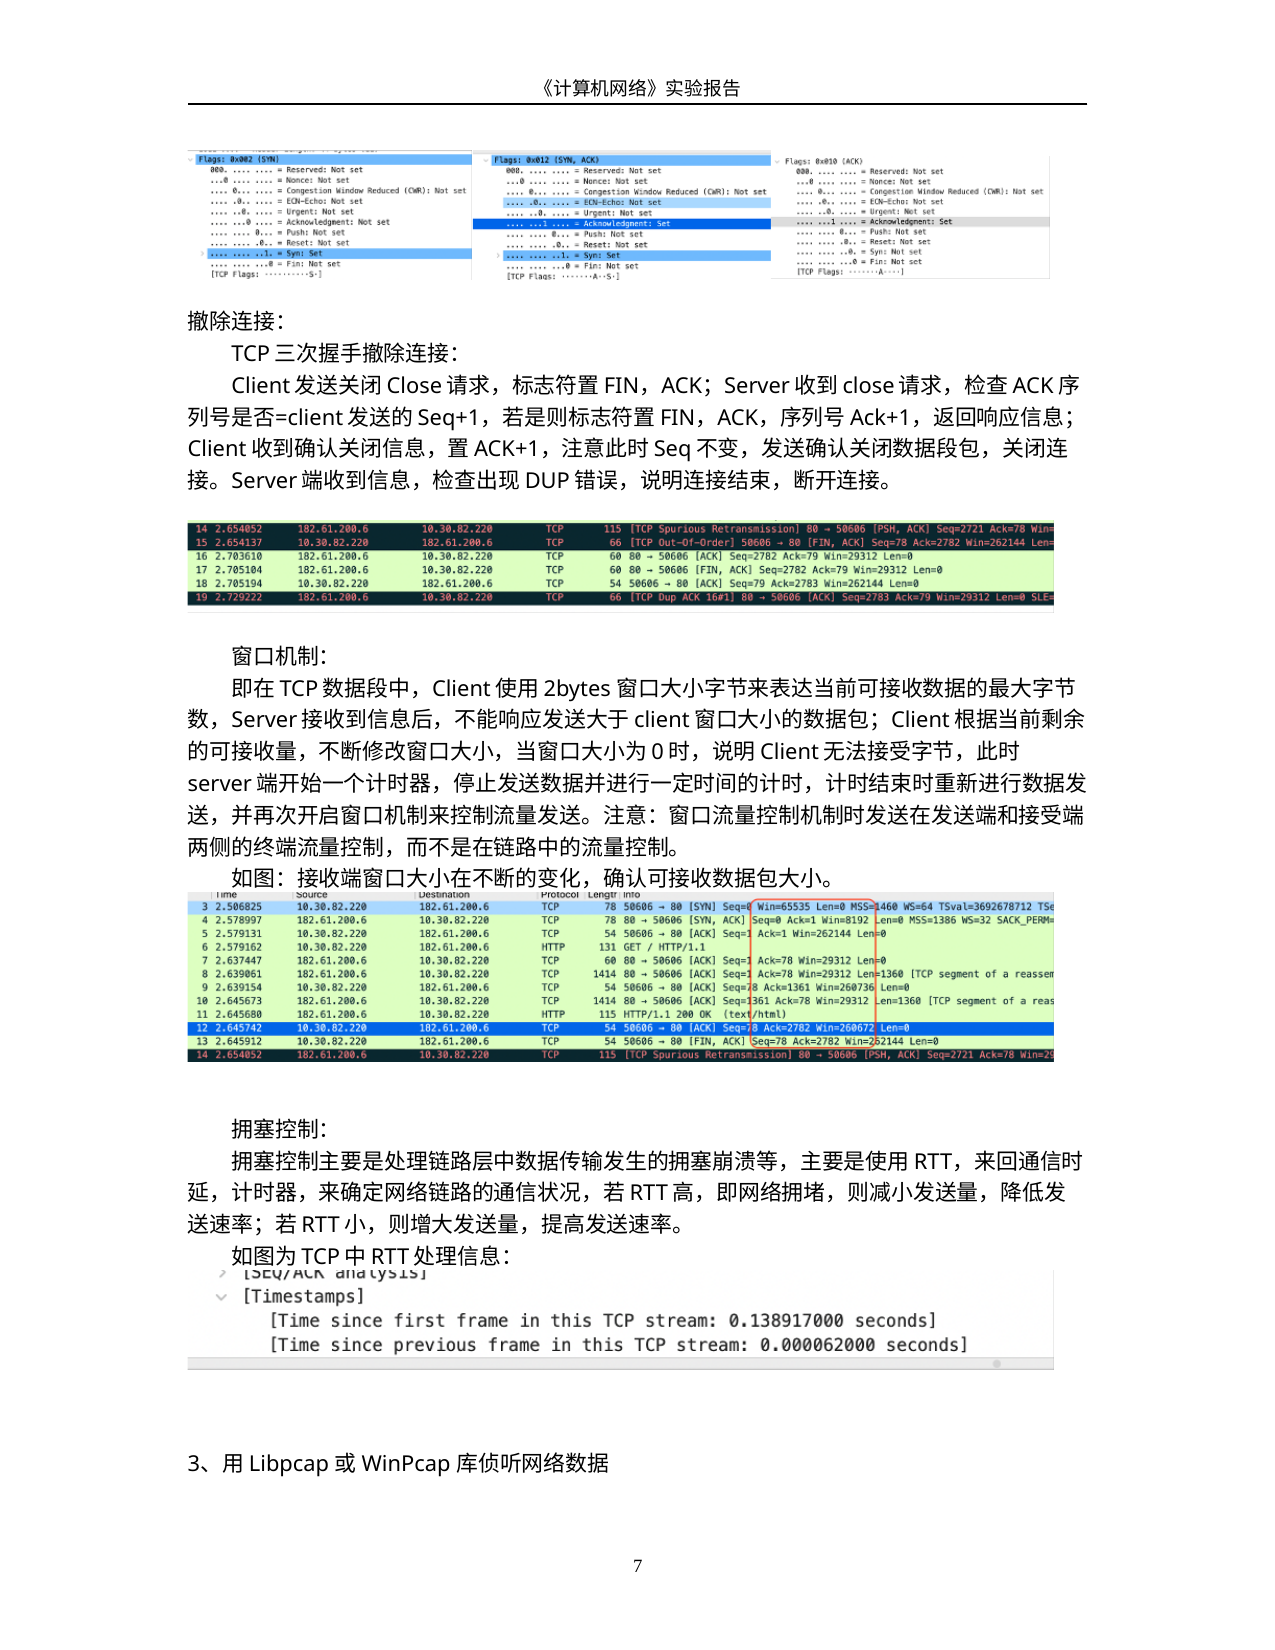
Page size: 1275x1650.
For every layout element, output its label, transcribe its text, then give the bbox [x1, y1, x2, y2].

picture [187, 520, 1055, 614]
text TCP三次握手撤除连接： [187, 336, 1087, 368]
picture [187, 1270, 1055, 1371]
text 拥塞控制主要是处理链路层中数据传输发生的拥塞崩溃等，主要是使用RTT，来回通信时延，计时器，来确定网络链路的通信状况，若RTT高，即网络拥堵，则减小发送量，降低发送速率；若RTT小，则增大发送量，提高发送速率。 [187, 1144, 1087, 1239]
text 3、用 Libpcap 或 WinPcap 库侦听网络数据 [187, 1446, 1087, 1478]
text 窗口机制： [187, 639, 1087, 671]
text 即在TCP数据段中，Client使用2bytes 窗口大小字节来表达当前可接收数据的最大字节数，Server接收到信息后，不能响应发送大于client窗口大小的数据包；Client根据当前剩余的可接收量，不断修改窗口大小，当窗口大小为0时，说明Client无法接受字节，此时server端开始一个计时器，停止发送数据并进行一定时间的计时，计时结束时重新进行数据发送，并再次开启窗口机制来控制流量发送。注意：窗口流量控制机制时发送在发送端和接受端两侧的终端流量控制，而不是在链路中的流量控制。 [187, 671, 1087, 861]
text 拥塞控制： [187, 1112, 1087, 1144]
text Client发送关闭Close请求，标志符置FIN，ACK；Server收到close请求，检查ACK序列号是否=client发送的Seq+1，若是则标志符置FIN，ACK，序列号Ack+1，返回响应信息；Client收到确认关闭信息，置ACK+1，注意此时Seq不变，发送确认关闭数据段包，关闭连接。Server端收到信息，检查出现DUP错误，说明连接结束，断开连接。 [187, 368, 1087, 495]
picture [187, 892, 1055, 1062]
text 撤除连接： [187, 304, 1087, 336]
text 如图为TCP中RTT处理信息： [187, 1239, 1087, 1271]
text 如图：接收端窗口大小在不断的变化，确认可接收数据包大小。 [187, 861, 1087, 893]
picture [187, 150, 1050, 280]
